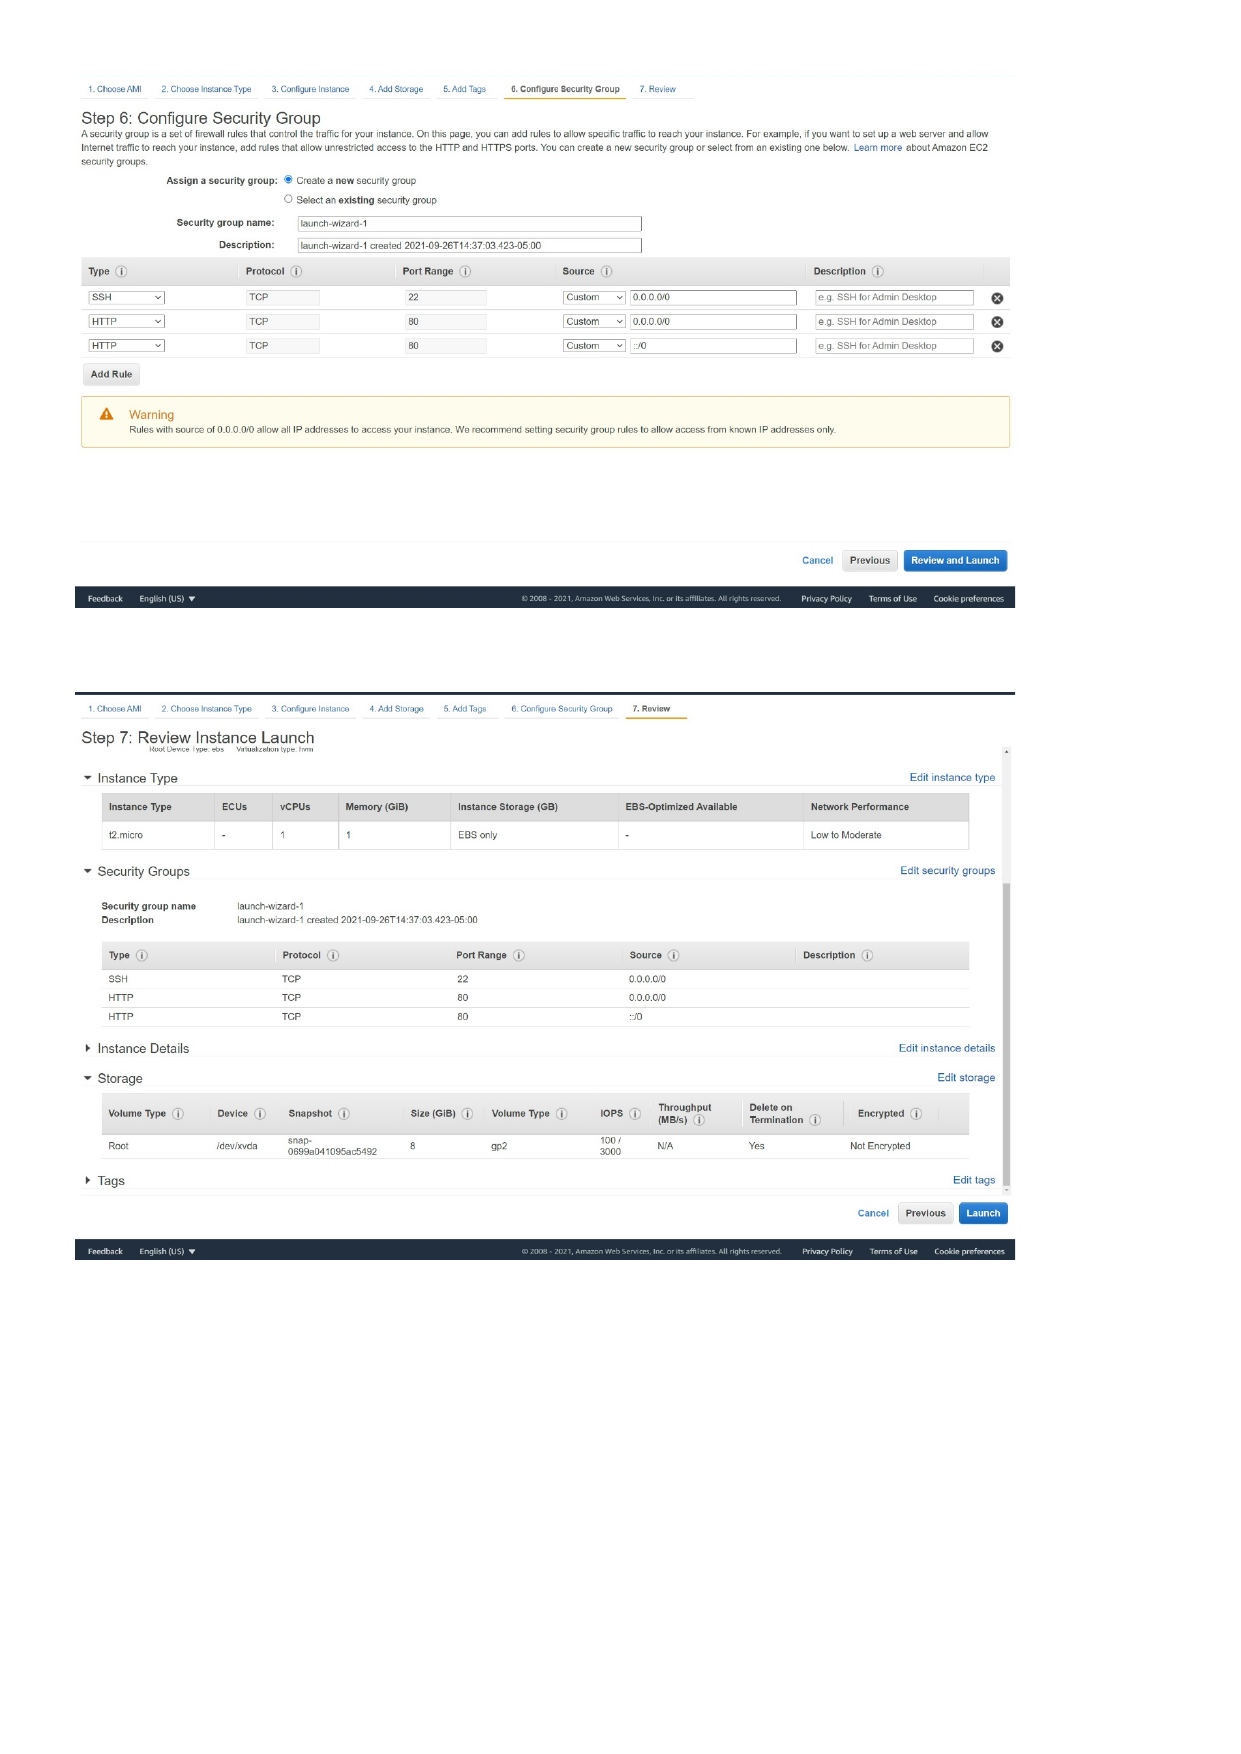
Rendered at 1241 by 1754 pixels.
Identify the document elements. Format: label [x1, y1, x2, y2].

picture [75, 75, 1016, 608]
picture [75, 692, 1016, 1260]
